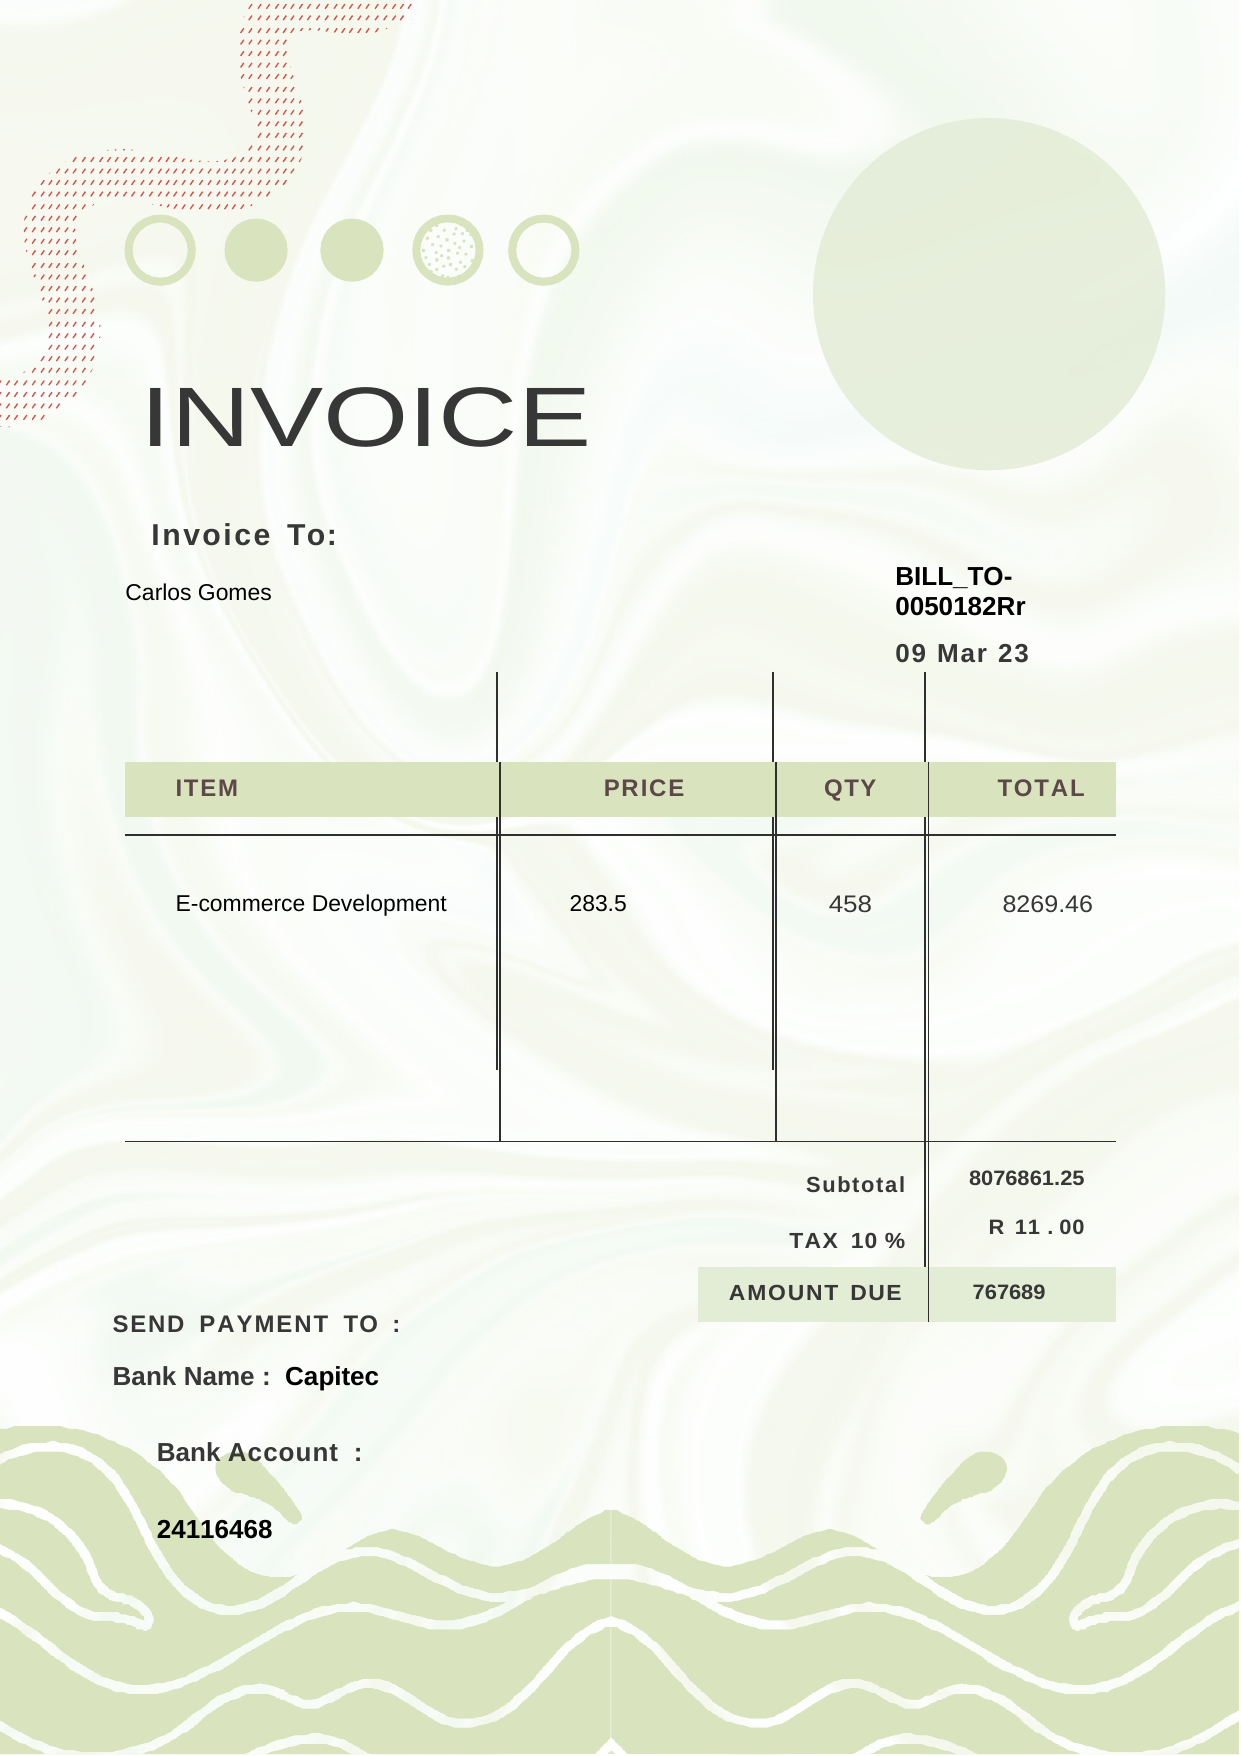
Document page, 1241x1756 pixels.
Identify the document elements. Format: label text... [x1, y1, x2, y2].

text SEND PAYMENT TO : [112, 1310, 1128, 1338]
text 24116468 [157, 1514, 563, 1544]
text BILL_TO-0050182Rr [895, 561, 1128, 620]
text Invoice To: [151, 517, 386, 551]
text Carlos Gomes [112, 579, 386, 605]
picture [0, 0, 1239, 1755]
text Bank Account : [157, 1437, 563, 1467]
title INVOICE [141, 373, 1128, 465]
text Bank Name : Capitec [112, 1361, 563, 1391]
text 09 Mar 23 [895, 638, 1128, 668]
